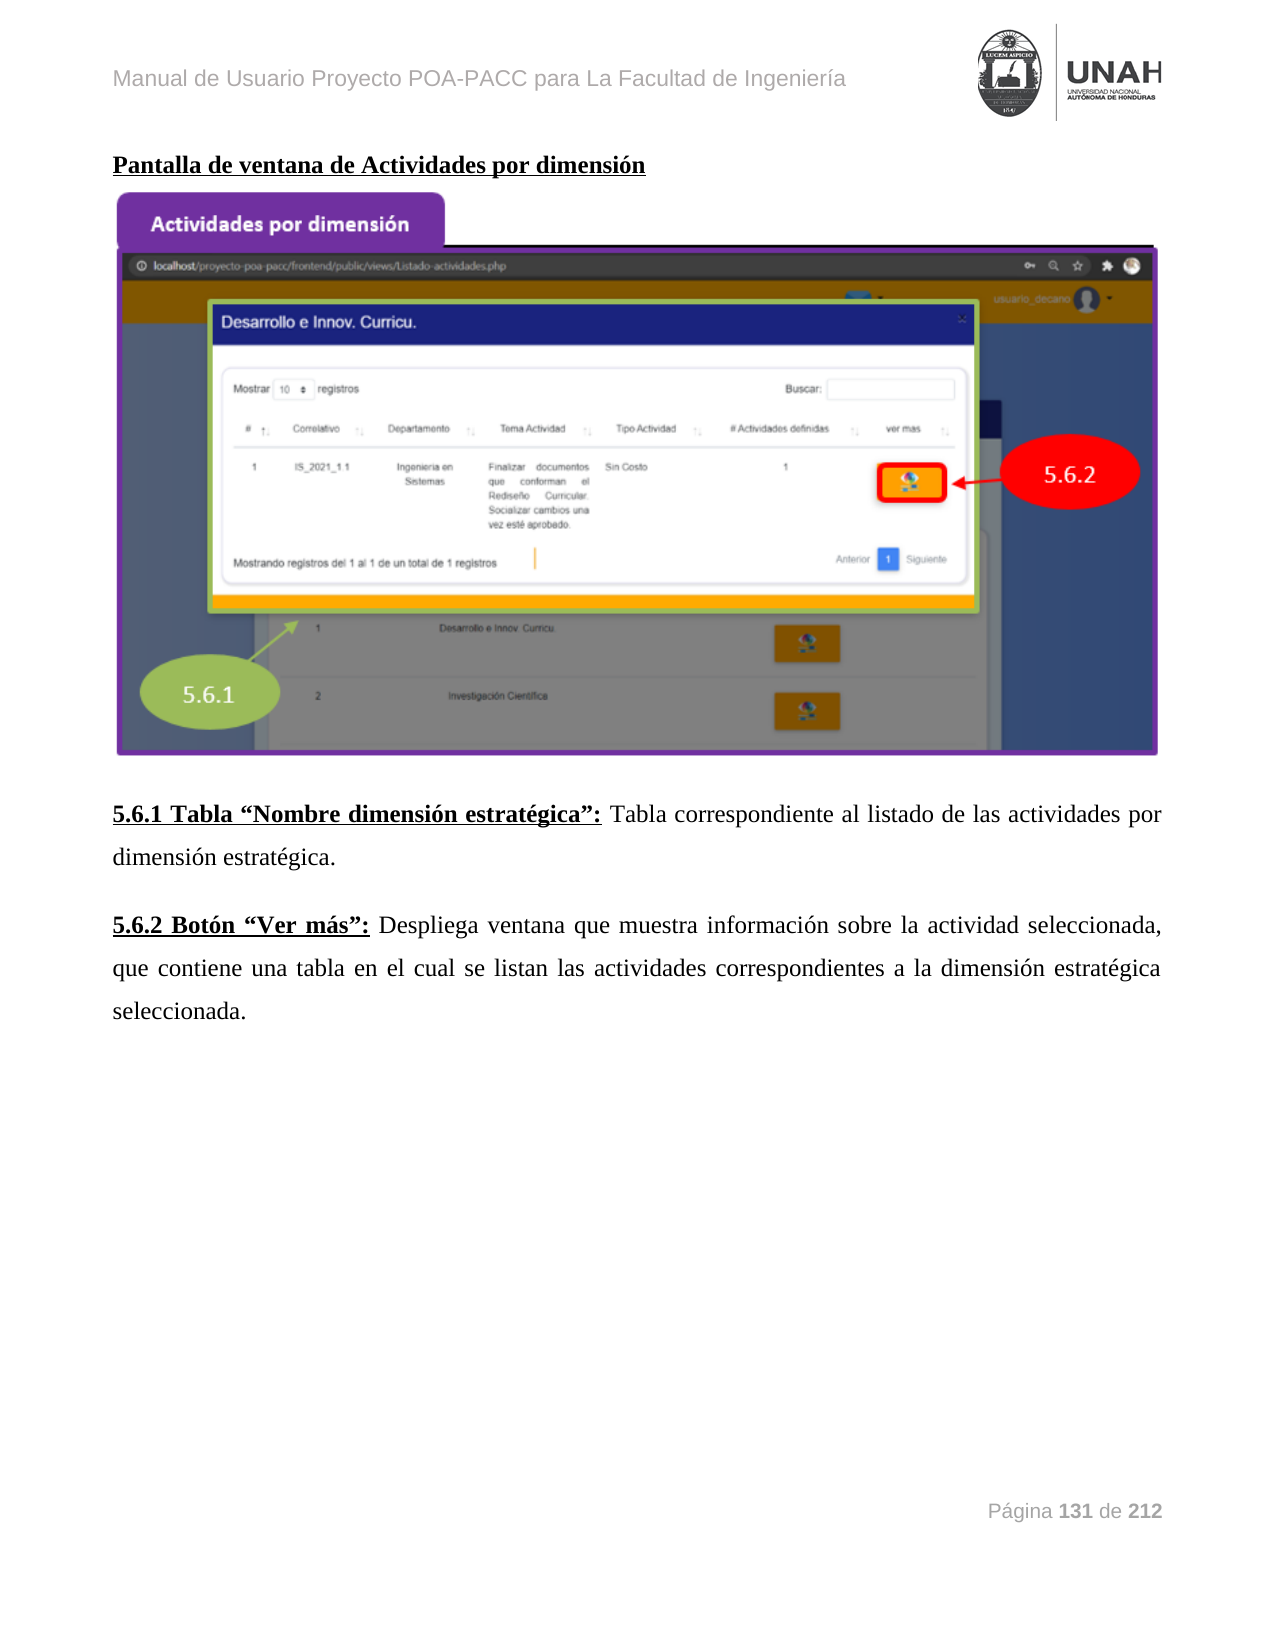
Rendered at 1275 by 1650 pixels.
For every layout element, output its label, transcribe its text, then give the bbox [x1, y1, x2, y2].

subtitle Pantalla de ventana de Actividades por dimensión [112, 150, 1162, 179]
text 5.6.2 Botón “Ver más”: Despliega ventana que muestra información sobre la actividad seleccionada, que contiene una tabla en el cual se listan las actividades correspondientes a la dimensión estratégica seleccionada. [112, 910, 1162, 1025]
text 5.6.1 Tabla “Nombre dimensión estratégica”: Tabla correspondiente al listado de las actividades por dimensión estratégica. [112, 799, 1162, 871]
picture [113, 187, 1162, 761]
picture [976, 20, 1161, 120]
